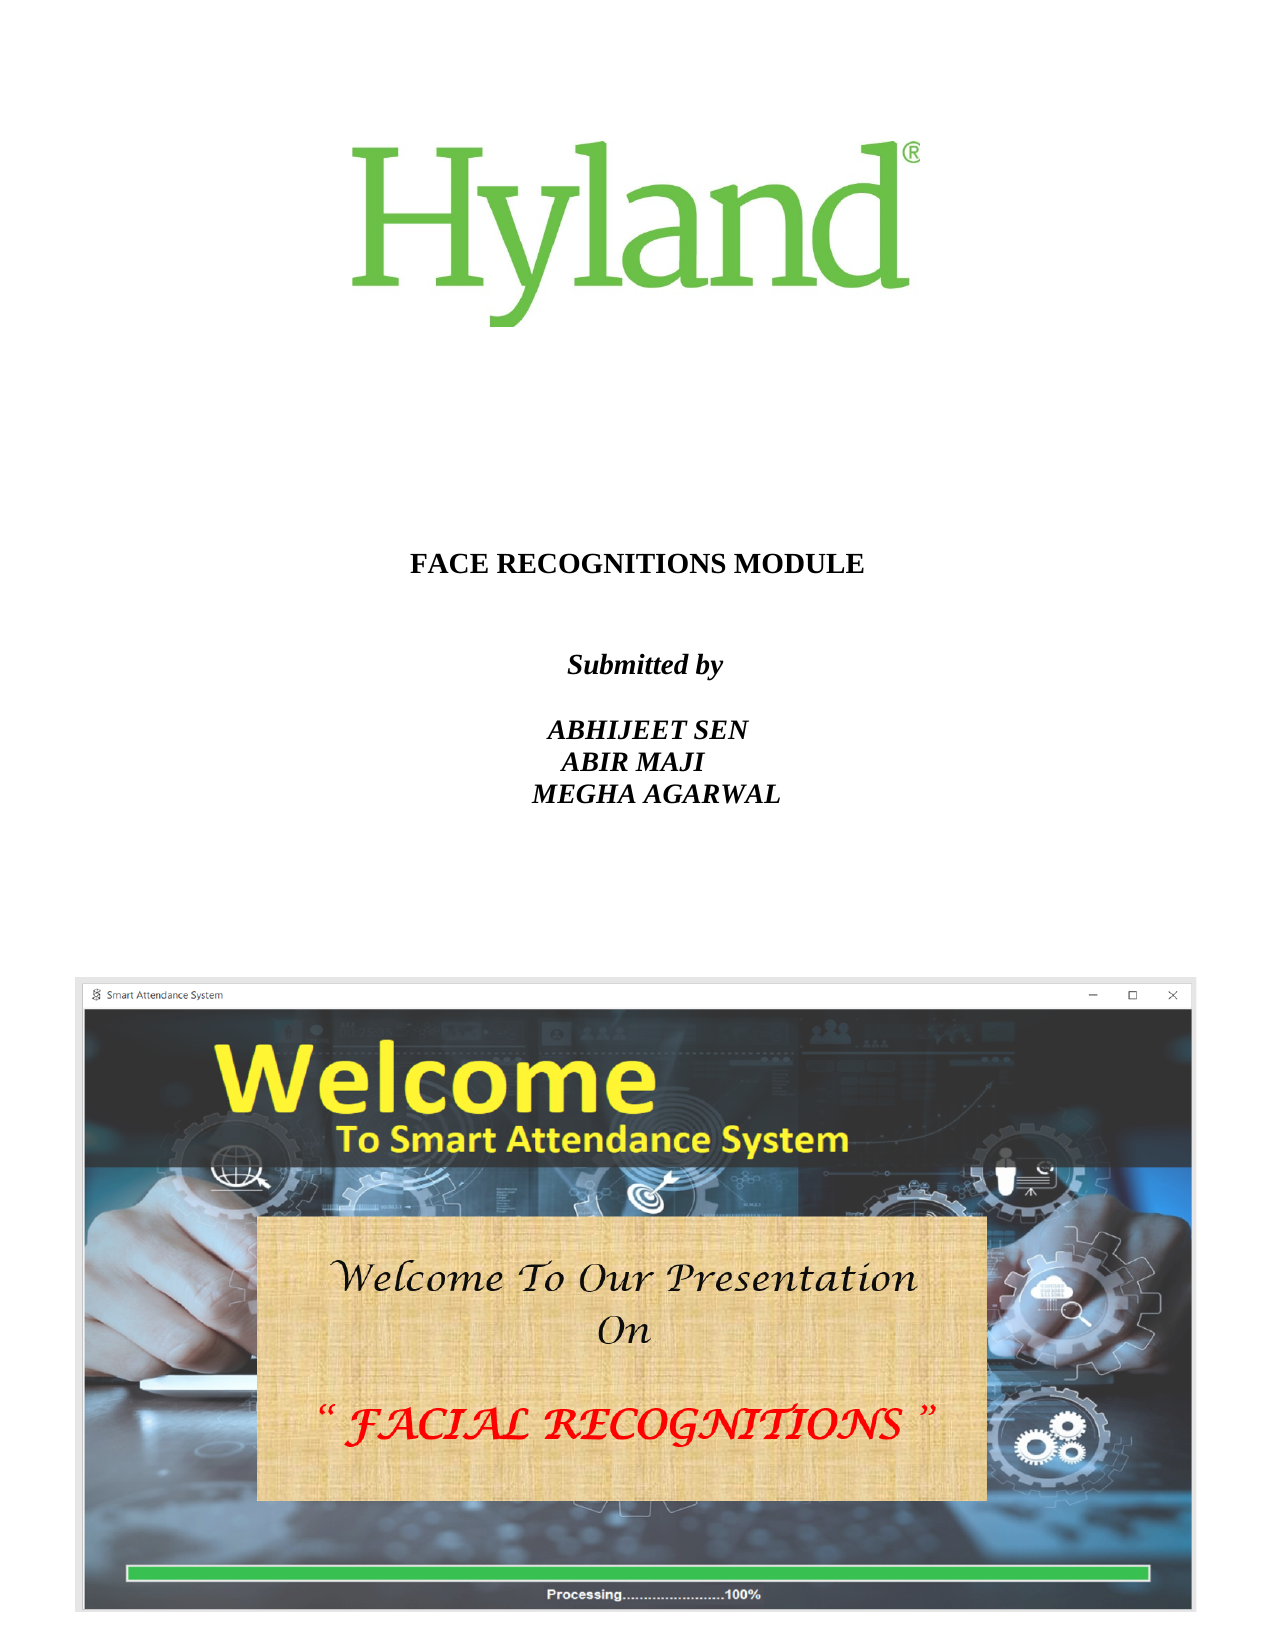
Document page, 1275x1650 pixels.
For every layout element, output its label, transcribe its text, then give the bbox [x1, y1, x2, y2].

text ABIR MAJI [148, 745, 1233, 778]
text MEGHA AGARWAL [448, 778, 1233, 810]
text FACE RECOGNITIONS MODULE [261, 546, 1014, 580]
text ABHIJEET SEN [148, 713, 1233, 745]
text Submitted by [261, 647, 1014, 680]
picture [351, 141, 920, 326]
picture [75, 977, 1196, 1612]
